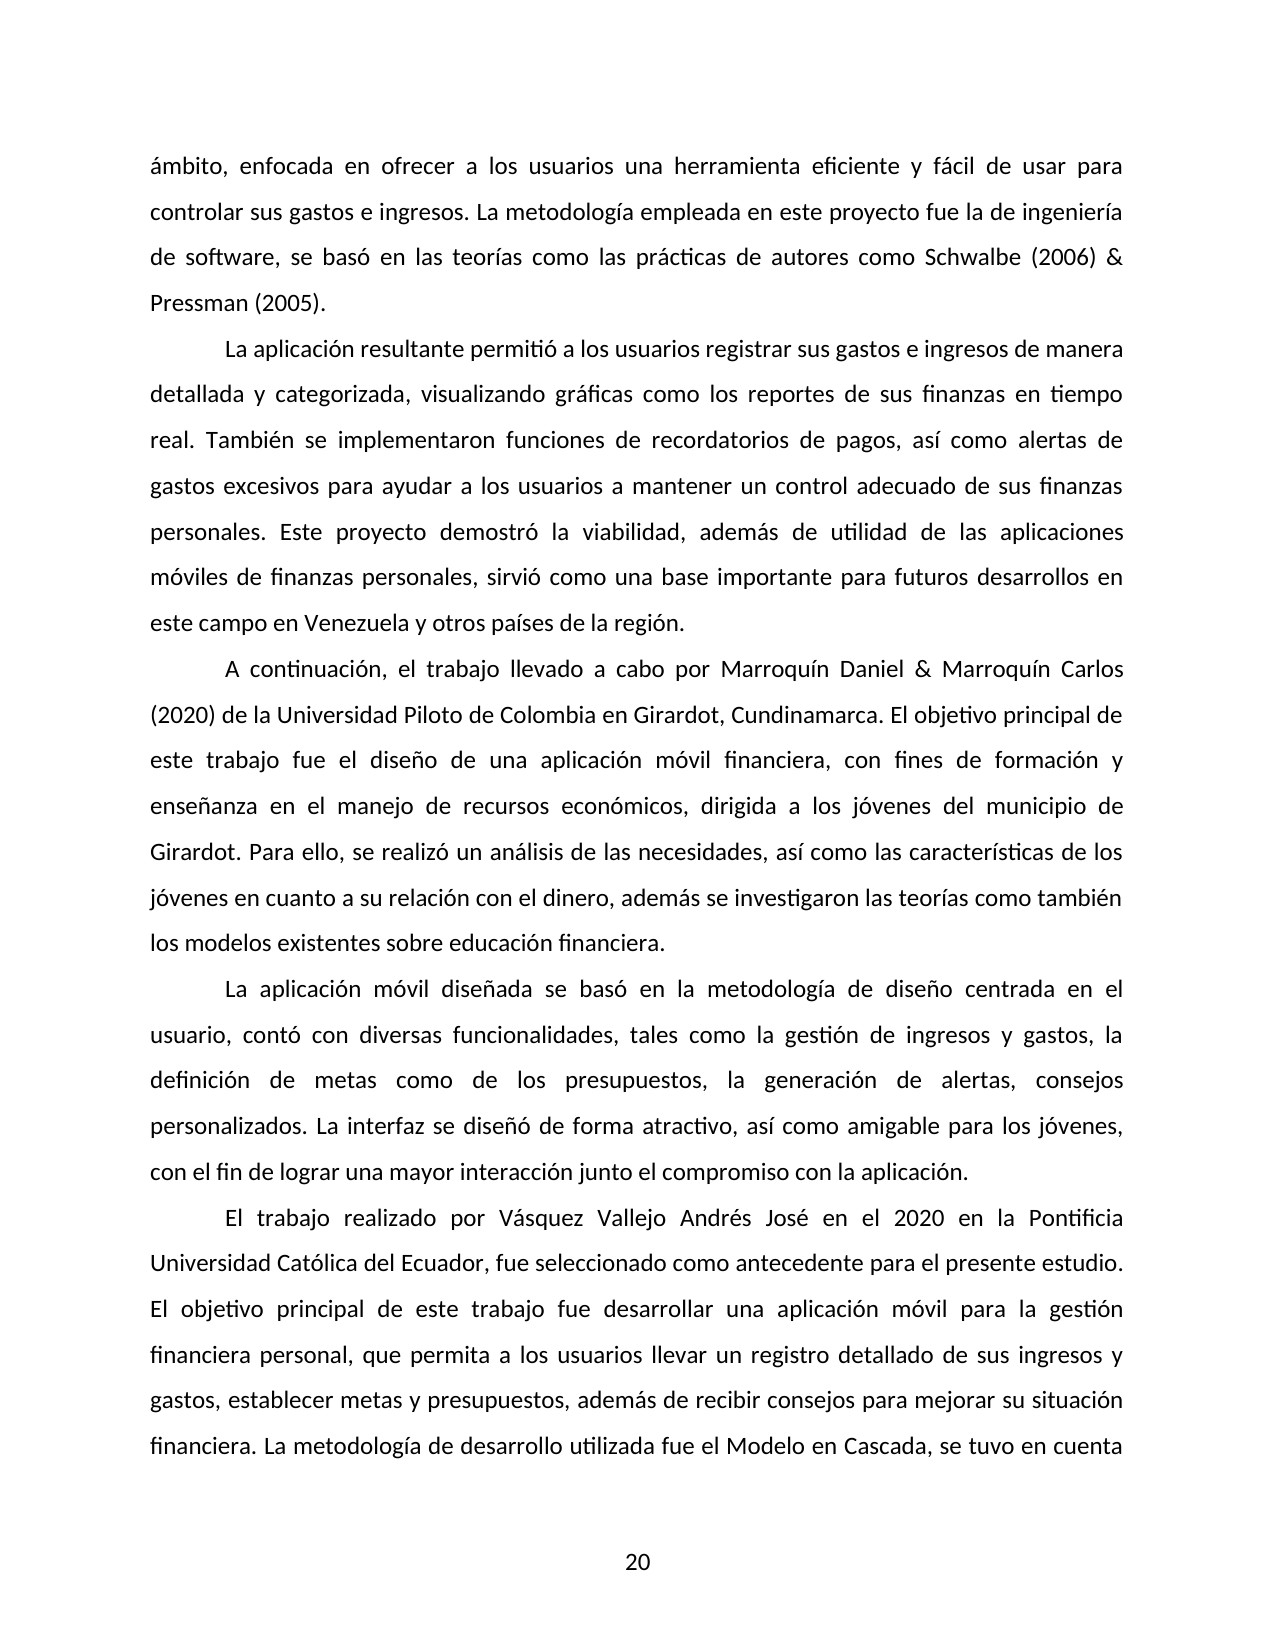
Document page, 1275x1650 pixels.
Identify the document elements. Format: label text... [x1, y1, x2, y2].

text A continuación, el trabajo llevado a cabo por Marroquín Daniel & Marroquín Carlos (2020) de la Universidad Piloto de Colombia en Girardot, Cundinamarca. El objetivo principal de este trabajo fue el diseño de una aplicación móvil financiera, con fines de formación y enseñanza en el manejo de recursos económicos, dirigida a los jóvenes del municipio de Girardot. Para ello, se realizó un análisis de las necesidades, así como las características de los jóvenes en cuanto a su relación con el dinero, además se investigaron las teorías como también los modelos existentes sobre educación financiera. [150, 653, 1125, 958]
text La aplicación móvil diseñada se basó en la metodología de diseño centrada en el usuario, contó con diversas funcionalidades, tales como la gestión de ingresos y gastos, la definición de metas como de los presupuestos, la generación de alertas, consejos personalizados. La interfaz se diseñó de forma atractivo, así como amigable para los jóvenes, con el fin de lograr una mayor interacción junto el compromiso con la aplicación. [150, 973, 1125, 1187]
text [150, 1202, 1125, 1461]
text La aplicación resultante permitió a los usuarios registrar sus gastos e ingresos de manera detallada y categorizada, visualizando gráficas como los reportes de sus finanzas en tiempo real. También se implementaron funciones de recordatorios de pagos, así como alertas de gastos excesivos para ayudar a los usuarios a mantener un control adecuado de sus finanzas personales. Este proyecto demostró la viabilidad, además de utilidad de las aplicaciones móviles de finanzas personales, sirvió como una base importante para futuros desarrollos en este campo en Venezuela y otros países de la región. [150, 333, 1125, 638]
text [150, 150, 1125, 318]
